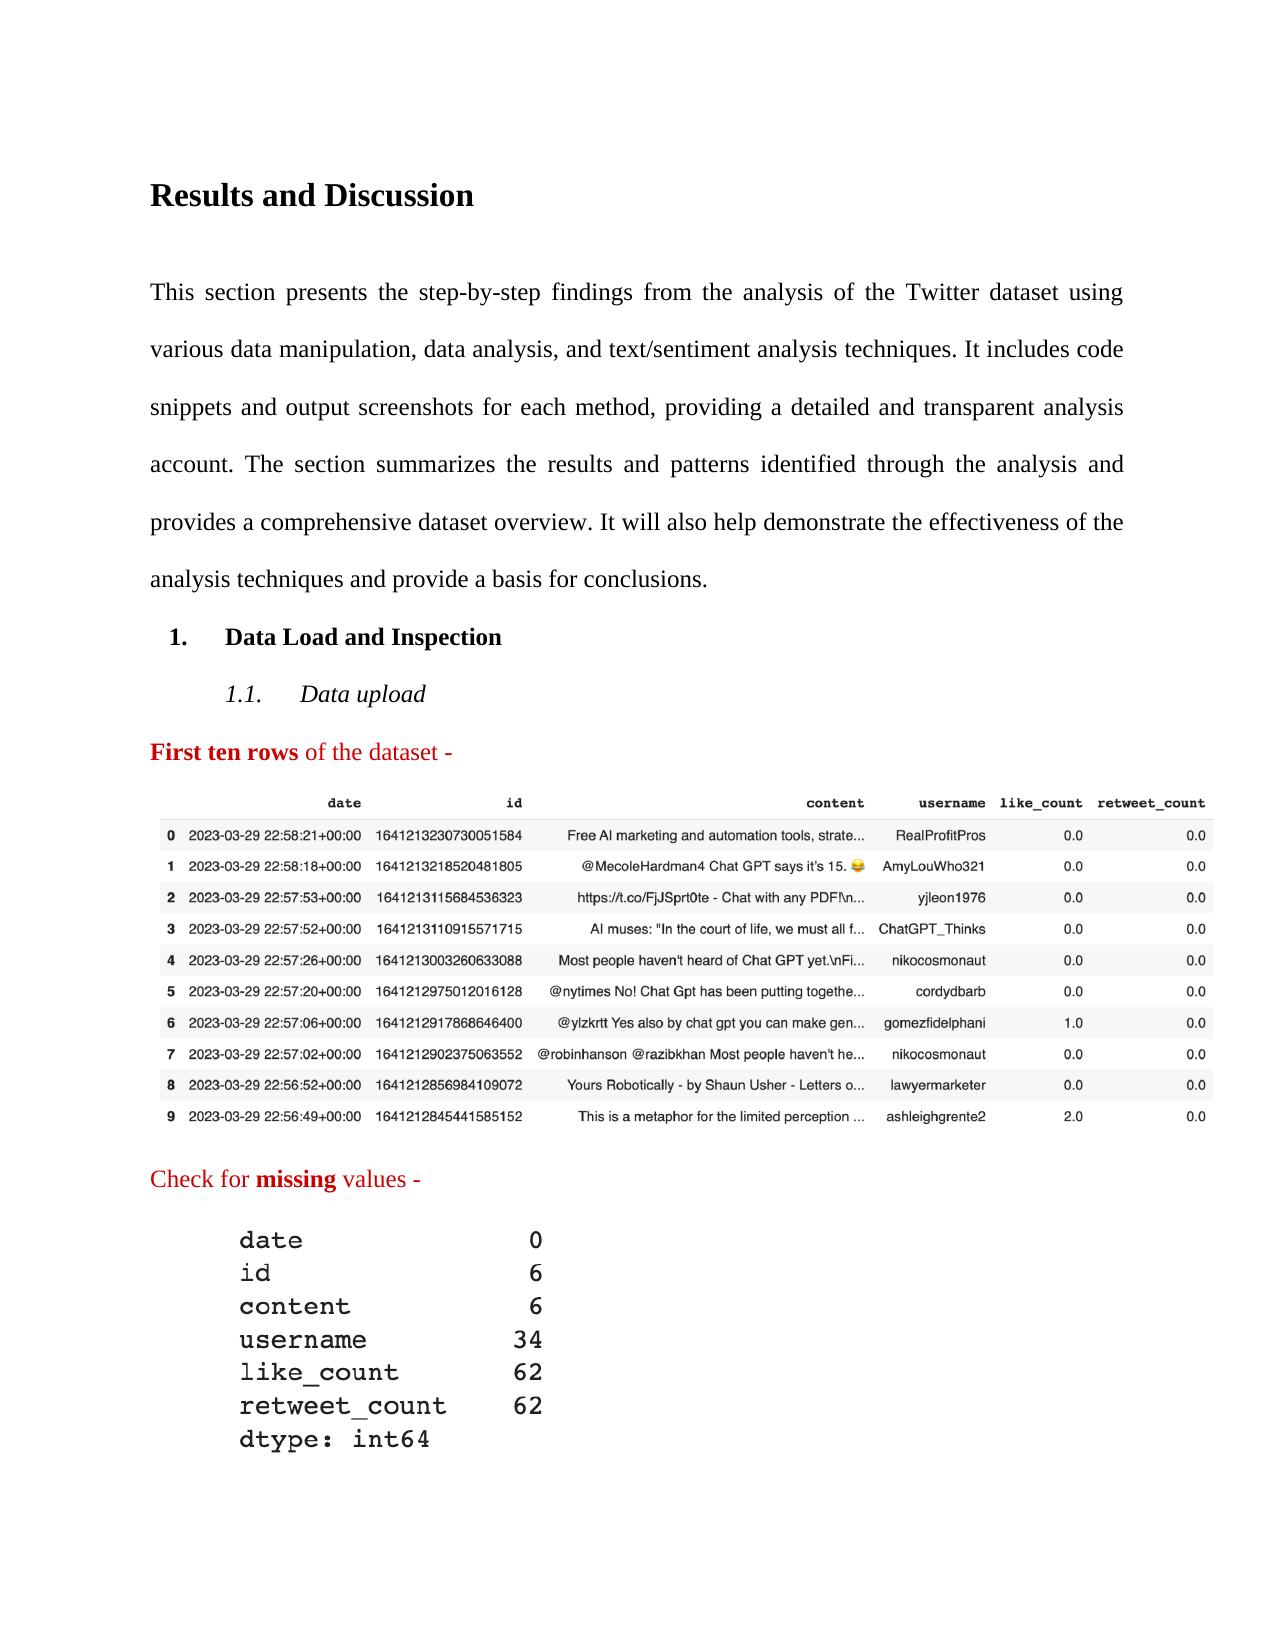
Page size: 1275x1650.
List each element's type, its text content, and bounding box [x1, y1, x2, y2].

picture [225, 1221, 573, 1462]
subtitle Results and Discussion [150, 175, 1125, 213]
list Data Load and Inspection [187, 622, 1125, 650]
list Data upload [262, 679, 1125, 708]
picture [150, 794, 1221, 1136]
text This section presents the step-by-step findings from the analysis of the Twitter dataset using various data manipulation, data analysis, and text/sentiment analysis techniques. It includes code snippets and output screenshots for each method, providing a detailed and transparent analysis account. The section summarizes the results and patterns identified through the analysis and provides a comprehensive dataset overview. It will also help demonstrate the effectiveness of the analysis techniques and provide a basis for conclusions. [150, 277, 1125, 593]
text Check for missing values - [150, 1164, 1125, 1193]
text First ten rows of the dataset - [150, 737, 1125, 765]
